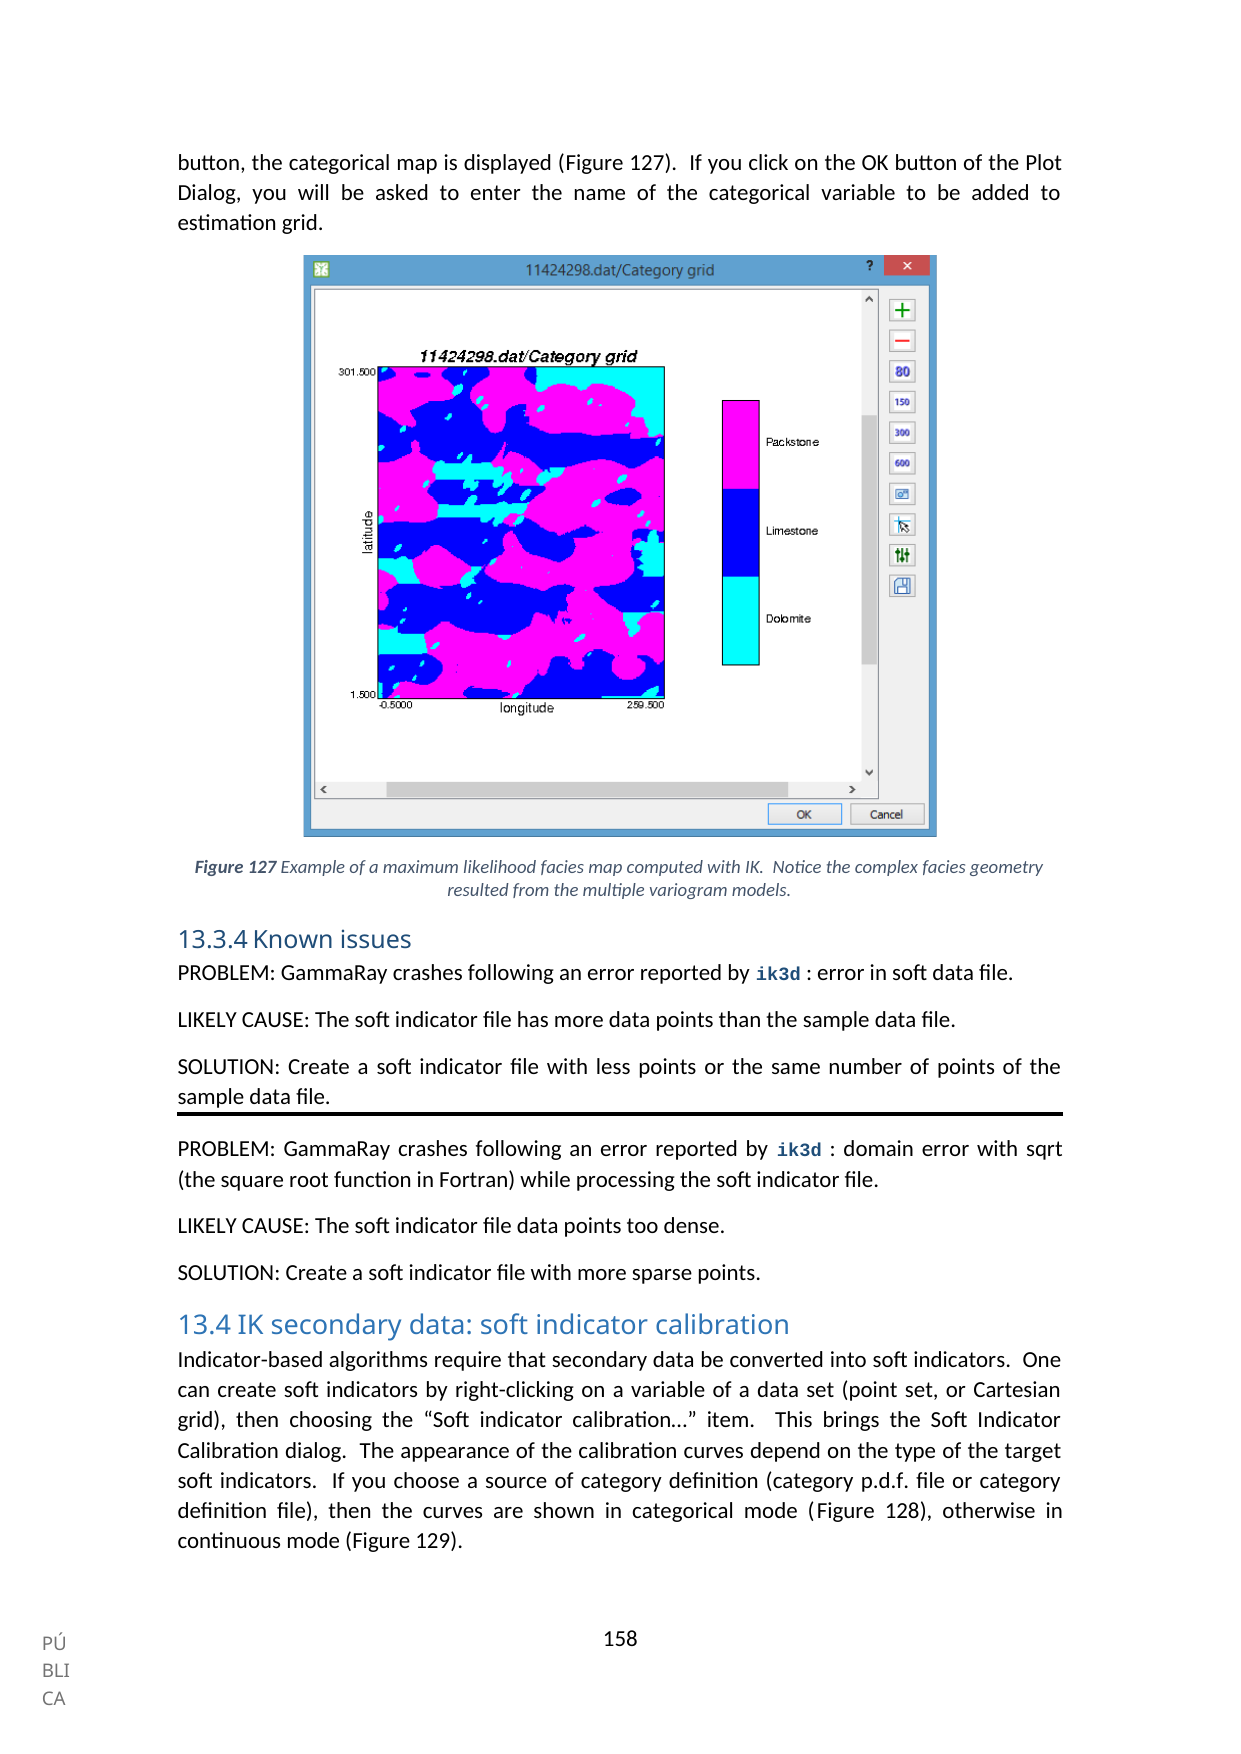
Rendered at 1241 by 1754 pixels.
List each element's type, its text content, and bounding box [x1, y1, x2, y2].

text Figure 127 Example of a maximum likelihood facies map computed with IK. Notice the complex facies geometry resulted from the multiple variogram models. [177, 855, 1063, 901]
text SOLUTION: Create a soft indicator file with more sparse points. [177, 1258, 1063, 1286]
text PROBLEM: GammaRay crashes following an error reported by ik3d : error in soft data file. [177, 958, 1063, 986]
text LIKELY CAUSE: The soft indicator file data points too dense. [177, 1212, 1063, 1239]
subtitle IK secondary data: soft indicator calibration [177, 1305, 1063, 1342]
subtitle Known issues [177, 922, 1063, 956]
picture [303, 255, 937, 837]
text LIKELY CAUSE: The soft indicator file has more data points than the sample data file. [177, 1005, 1063, 1033]
text Indicator-based algorithms require that secondary data be converted into soft indicators. One can create soft indicators by right-clicking on a variable of a data set (point set, or Cartesian grid), then choosing the “Soft indicator calibration…” item. This brings the Soft Indicator Calibration dialog. The appearance of the calibration curves depend on the type of the target soft indicators. If you choose a source of category definition (category p.d.f. file or category definition file), then the curves are shown in categorical mode (Figure 125), otherwise in continuous mode (Figure 126). [177, 1345, 1063, 1554]
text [177, 148, 1063, 236]
text SOLUTION: Create a soft indicator file with less points or the same number of points of the sample data file. [177, 1052, 1063, 1112]
text PROBLEM: GammaRay crashes following an error reported by ik3d : domain error with sqrt (the square root function in Fortran) while processing the soft indicator file. [177, 1134, 1063, 1193]
